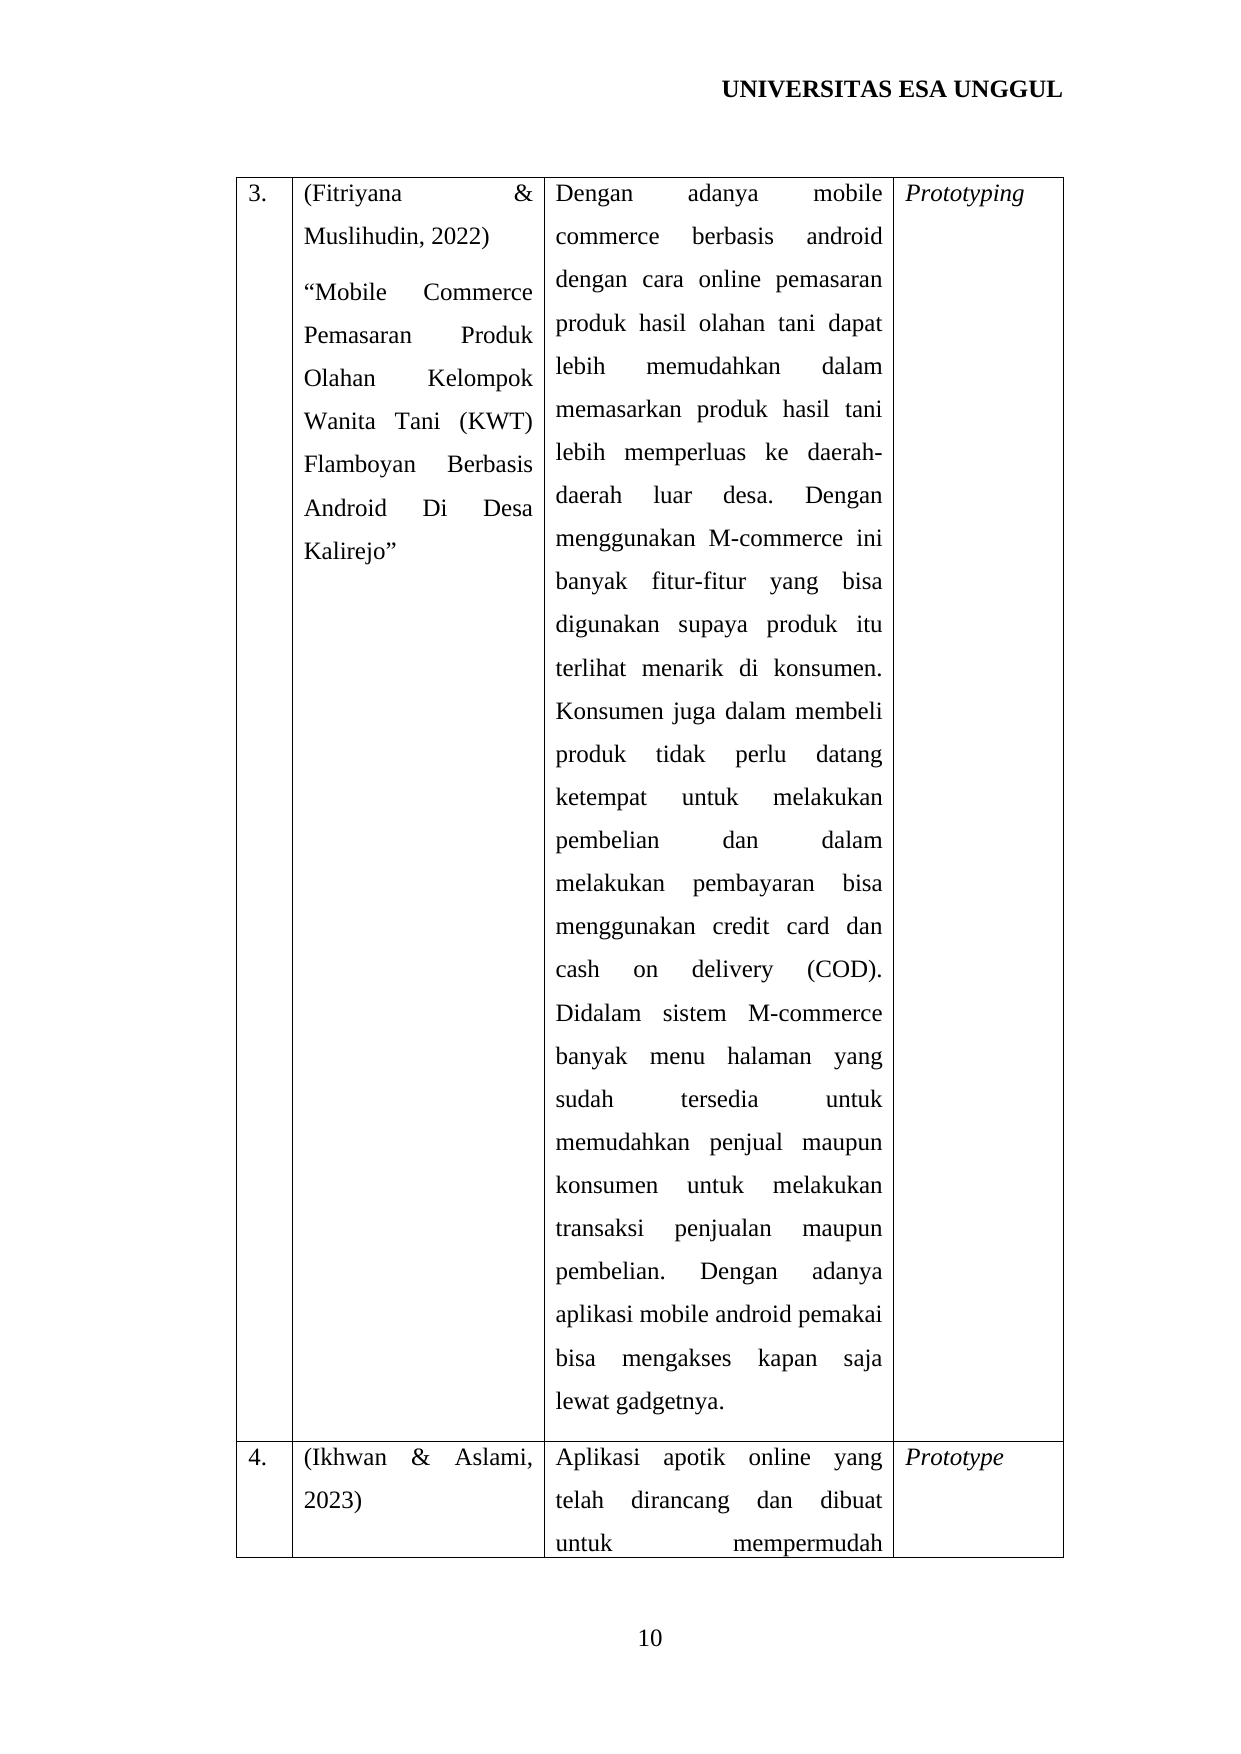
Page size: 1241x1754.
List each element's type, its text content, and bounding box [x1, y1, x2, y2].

table_cell 3. [237, 178, 292, 1441]
table_cell 4. [237, 1442, 292, 1557]
table_cell (Fitriyana & Muslihudin, 2022) “Mobile Commerce Pemasaran Produk Olahan Kelompok Wanita Tani (KWT) Flamboyan Berbasis Android Di Desa Kalirejo” [293, 178, 544, 1441]
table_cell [545, 1442, 893, 1557]
table_cell Dengan adanya mobile commerce berbasis android dengan cara online pemasaran produk hasil olahan tani dapat lebih memudahkan dalam memasarkan produk hasil tani lebih memperluas ke daerah-daerah luar desa. Dengan menggunakan M-commerce ini banyak fitur-fitur yang bisa digunakan supaya produk itu terlihat menarik di konsumen. Konsumen juga dalam membeli produk tidak perlu datang ketempat untuk melakukan pembelian dan dalam melakukan pembayaran bisa menggunakan credit card dan cash on delivery (COD). Didalam sistem M-commerce banyak menu halaman yang sudah tersedia untuk memudahkan penjual maupun konsumen untuk melakukan transaksi penjualan maupun pembelian. Dengan adanya aplikasi mobile android pemakai bisa mengakses kapan saja lewat gadgetnya. [545, 178, 893, 1441]
table_cell Prototyping [894, 178, 1063, 1441]
table_cell Prototype [894, 1442, 1063, 1557]
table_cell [293, 1442, 544, 1557]
